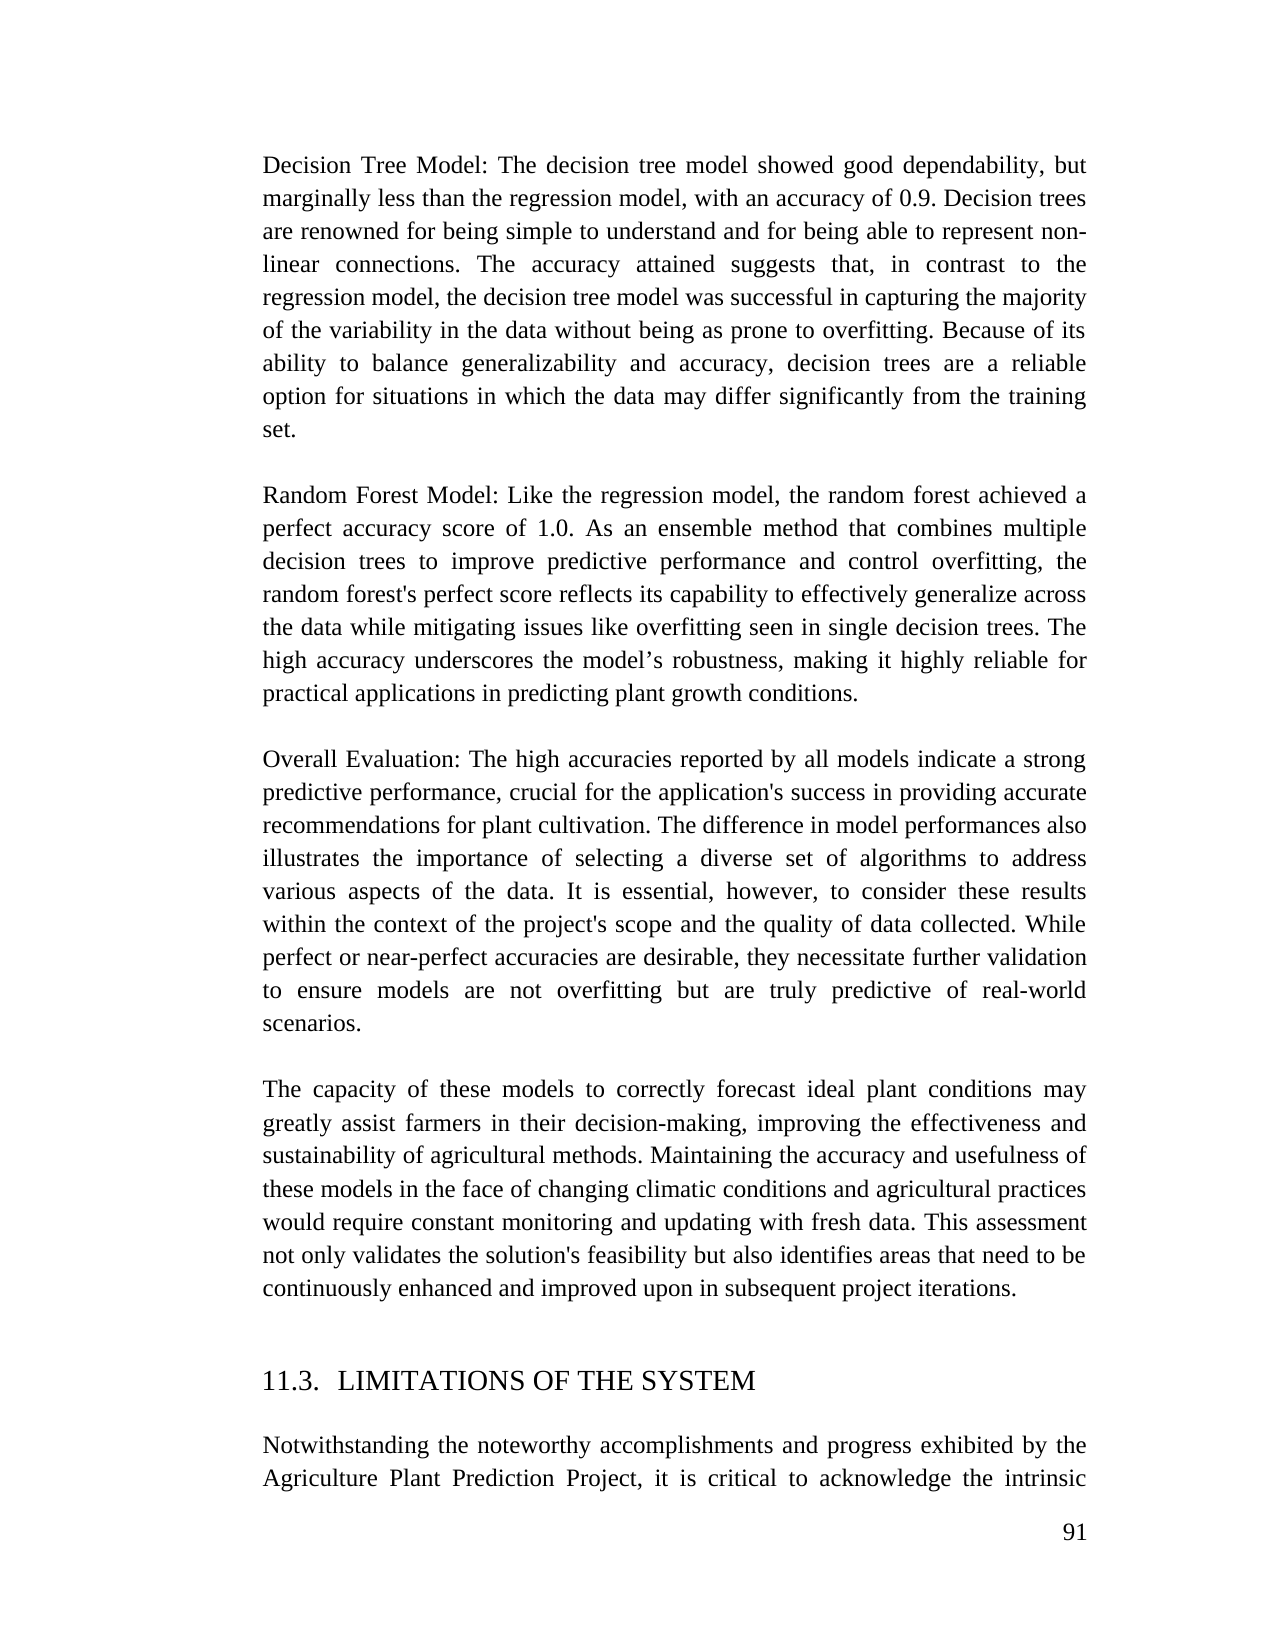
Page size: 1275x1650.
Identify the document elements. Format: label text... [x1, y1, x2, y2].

list Overall Evaluation: The high accuracies reported by all models indicate a strong predictive performance, crucial for the application's success in providing accurate recommendations for plant cultivation. The difference in model performances also illustrates the importance of selecting a diverse set of algorithms to address various aspects of the data. It is essential, however, to consider these results within the context of the project's scope and the quality of data collected. While perfect or near-perfect accuracies are desirable, they necessitate further validation to ensure models are not overfitting but are truly predictive of real-world scenarios. [262, 744, 1087, 1037]
list Decision Tree Model: The decision tree model showed good dependability, but marginally less than the regression model, with an accuracy of 0.9. Decision trees are renowned for being simple to understand and for being able to represent non-linear connections. The accuracy attained suggests that, in contrast to the regression model, the decision tree model was successful in capturing the majority of the variability in the data without being as prone to overfitting. Because of its ability to balance generalizability and accuracy, decision trees are a reliable option for situations in which the data may differ significantly from the training set. [262, 150, 1087, 443]
subtitle LIMITATIONS OF THE SYSTEM [261, 1363, 1087, 1397]
list The capacity of these models to correctly forecast ideal plant conditions may greatly assist farmers in their decision-making, improving the effectiveness and sustainability of agricultural methods. Maintaining the accuracy and usefulness of these models in the face of changing climatic conditions and agricultural practices would require constant monitoring and updating with fresh data. This assessment not only validates the solution's feasibility but also identifies areas that need to be continuously enhanced and improved upon in subsequent project iterations. [262, 1074, 1087, 1301]
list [262, 1397, 1087, 1492]
list Random Forest Model: Like the regression model, the random forest achieved a perfect accuracy score of 1.0. As an ensemble method that combines multiple decision trees to improve predictive performance and control overfitting, the random forest's perfect score reflects its capability to effectively generalize across the data while mitigating issues like overfitting seen in single decision trees. The high accuracy underscores the model’s robustness, making it highly reliable for practical applications in predicting plant growth conditions. [262, 480, 1087, 707]
